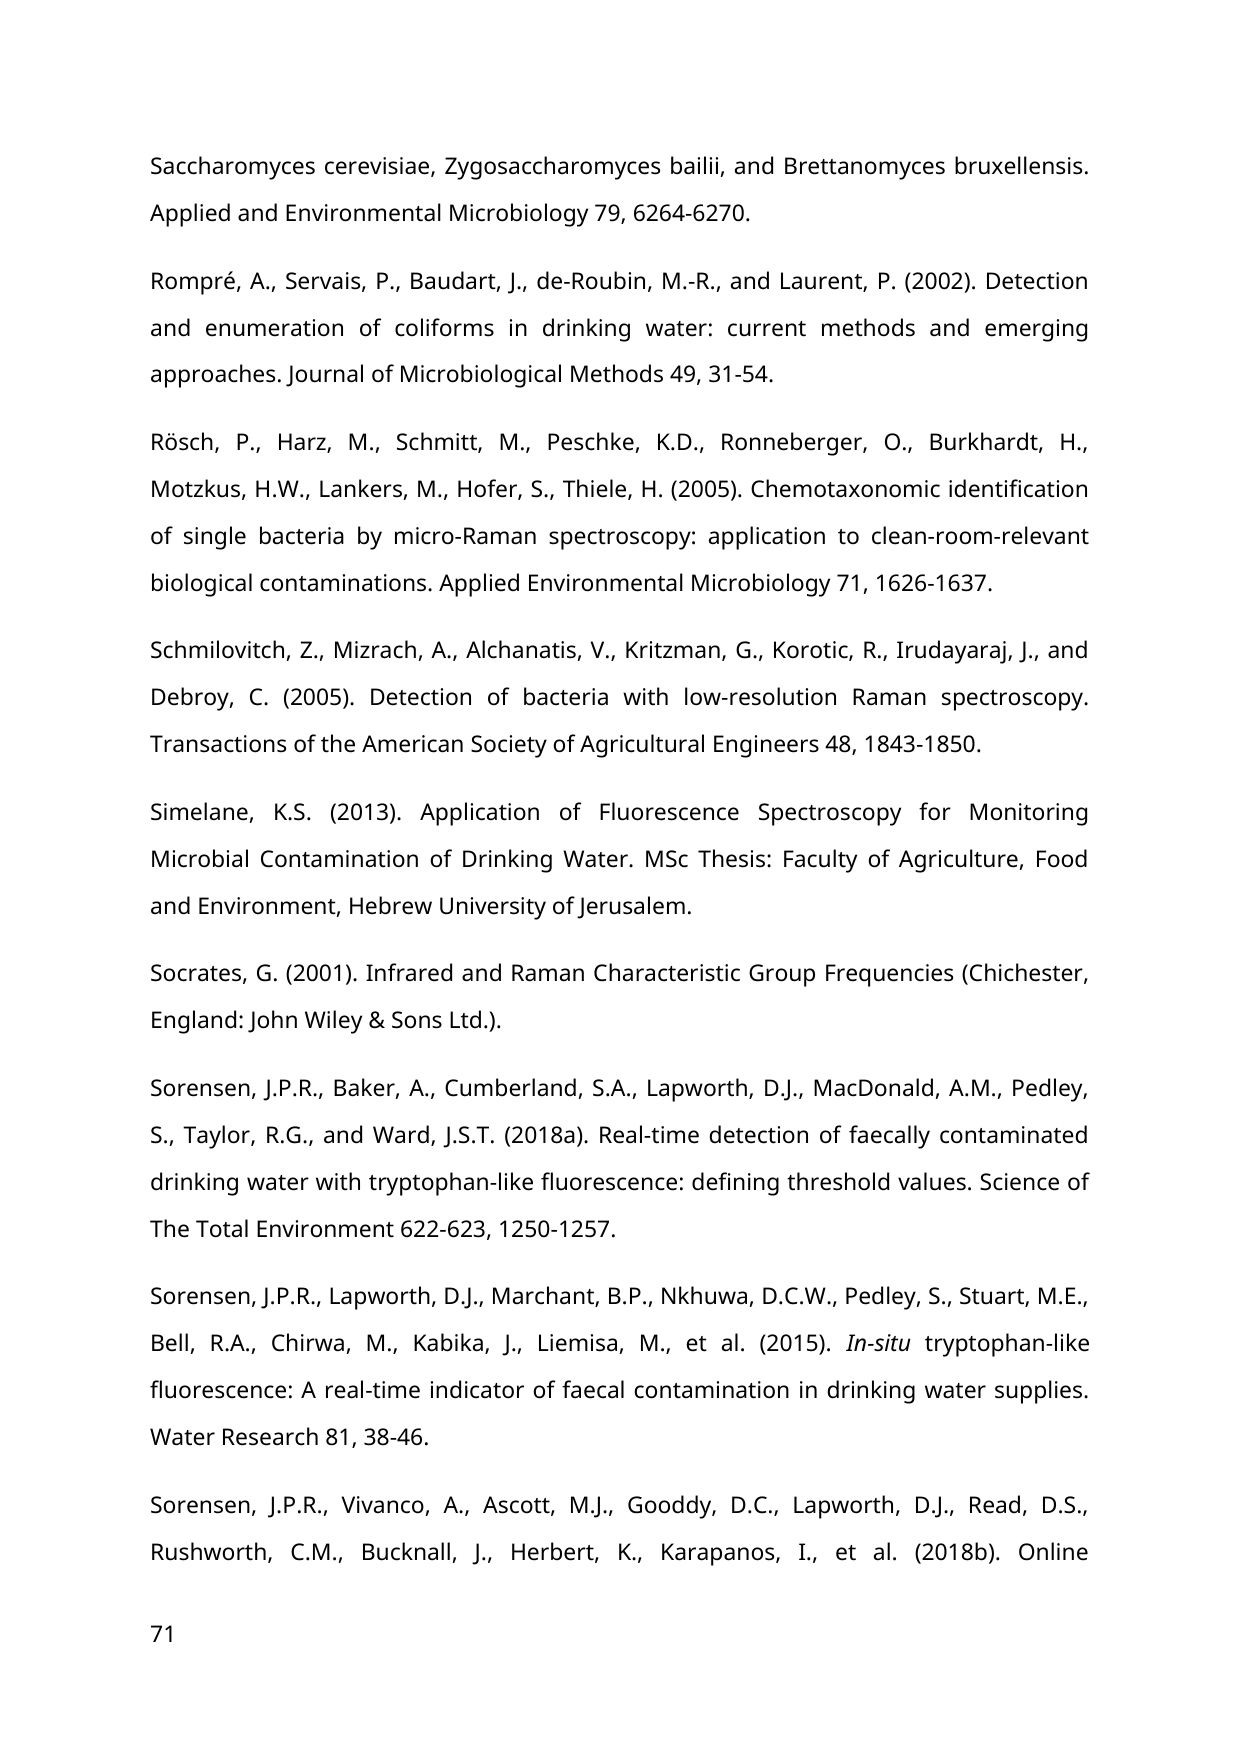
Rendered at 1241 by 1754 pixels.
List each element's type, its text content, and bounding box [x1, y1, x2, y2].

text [150, 1488, 1090, 1567]
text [150, 150, 1090, 228]
text Rompré, A., Servais, P., Baudart, J., de-Roubin, M.-R., and Laurent, P. (2002). Detection and enumeration of coliforms in drinking water: current methods and emerging approaches. Journal of Microbiological Methods 49, 31-54. [150, 264, 1090, 389]
text Simelane, K.S. (2013). Application of Fluorescence Spectroscopy for Monitoring Microbial Contamination of Drinking Water. MSc Thesis: Faculty of Agriculture, Food and Environment, Hebrew University of Jerusalem. [150, 796, 1090, 921]
text Socrates, G. (2001). Infrared and Raman Characteristic Group Frequencies (Chichester, England: John Wiley & Sons Ltd.). [150, 957, 1090, 1035]
text Schmilovitch, Z., Mizrach, A., Alchanatis, V., Kritzman, G., Korotic, R., Irudayaraj, J., and Debroy, C. (2005). Detection of bacteria with low-resolution Raman spectroscopy. Transactions of the American Society of Agricultural Engineers 48, 1843-1850. [150, 634, 1090, 759]
text Rösch, P., Harz, M., Schmitt, M., Peschke, K.D., Ronneberger, O., Burkhardt, H., Motzkus, H.W., Lankers, M., Hofer, S., Thiele, H. (2005). Chemotaxonomic identification of single bacteria by micro-Raman spectroscopy: application to clean-room-relevant biological contaminations. Applied Environmental Microbiology 71, 1626-1637. [150, 426, 1090, 598]
text Sorensen, J.P.R., Lapworth, D.J., Marchant, B.P., Nkhuwa, D.C.W., Pedley, S., Stuart, M.E., Bell, R.A., Chirwa, M., Kabika, J., Liemisa, M., et al. (2015). In-situ tryptophan-like fluorescence: A real-time indicator of faecal contamination in drinking water supplies. Water Research 81, 38-46. [150, 1280, 1090, 1452]
text Sorensen, J.P.R., Baker, A., Cumberland, S.A., Lapworth, D.J., MacDonald, A.M., Pedley, S., Taylor, R.G., and Ward, J.S.T. (2018a). Real-time detection of faecally contaminated drinking water with tryptophan-like fluorescence: defining threshold values. Science of The Total Environment 622-623, 1250-1257. [150, 1072, 1090, 1244]
